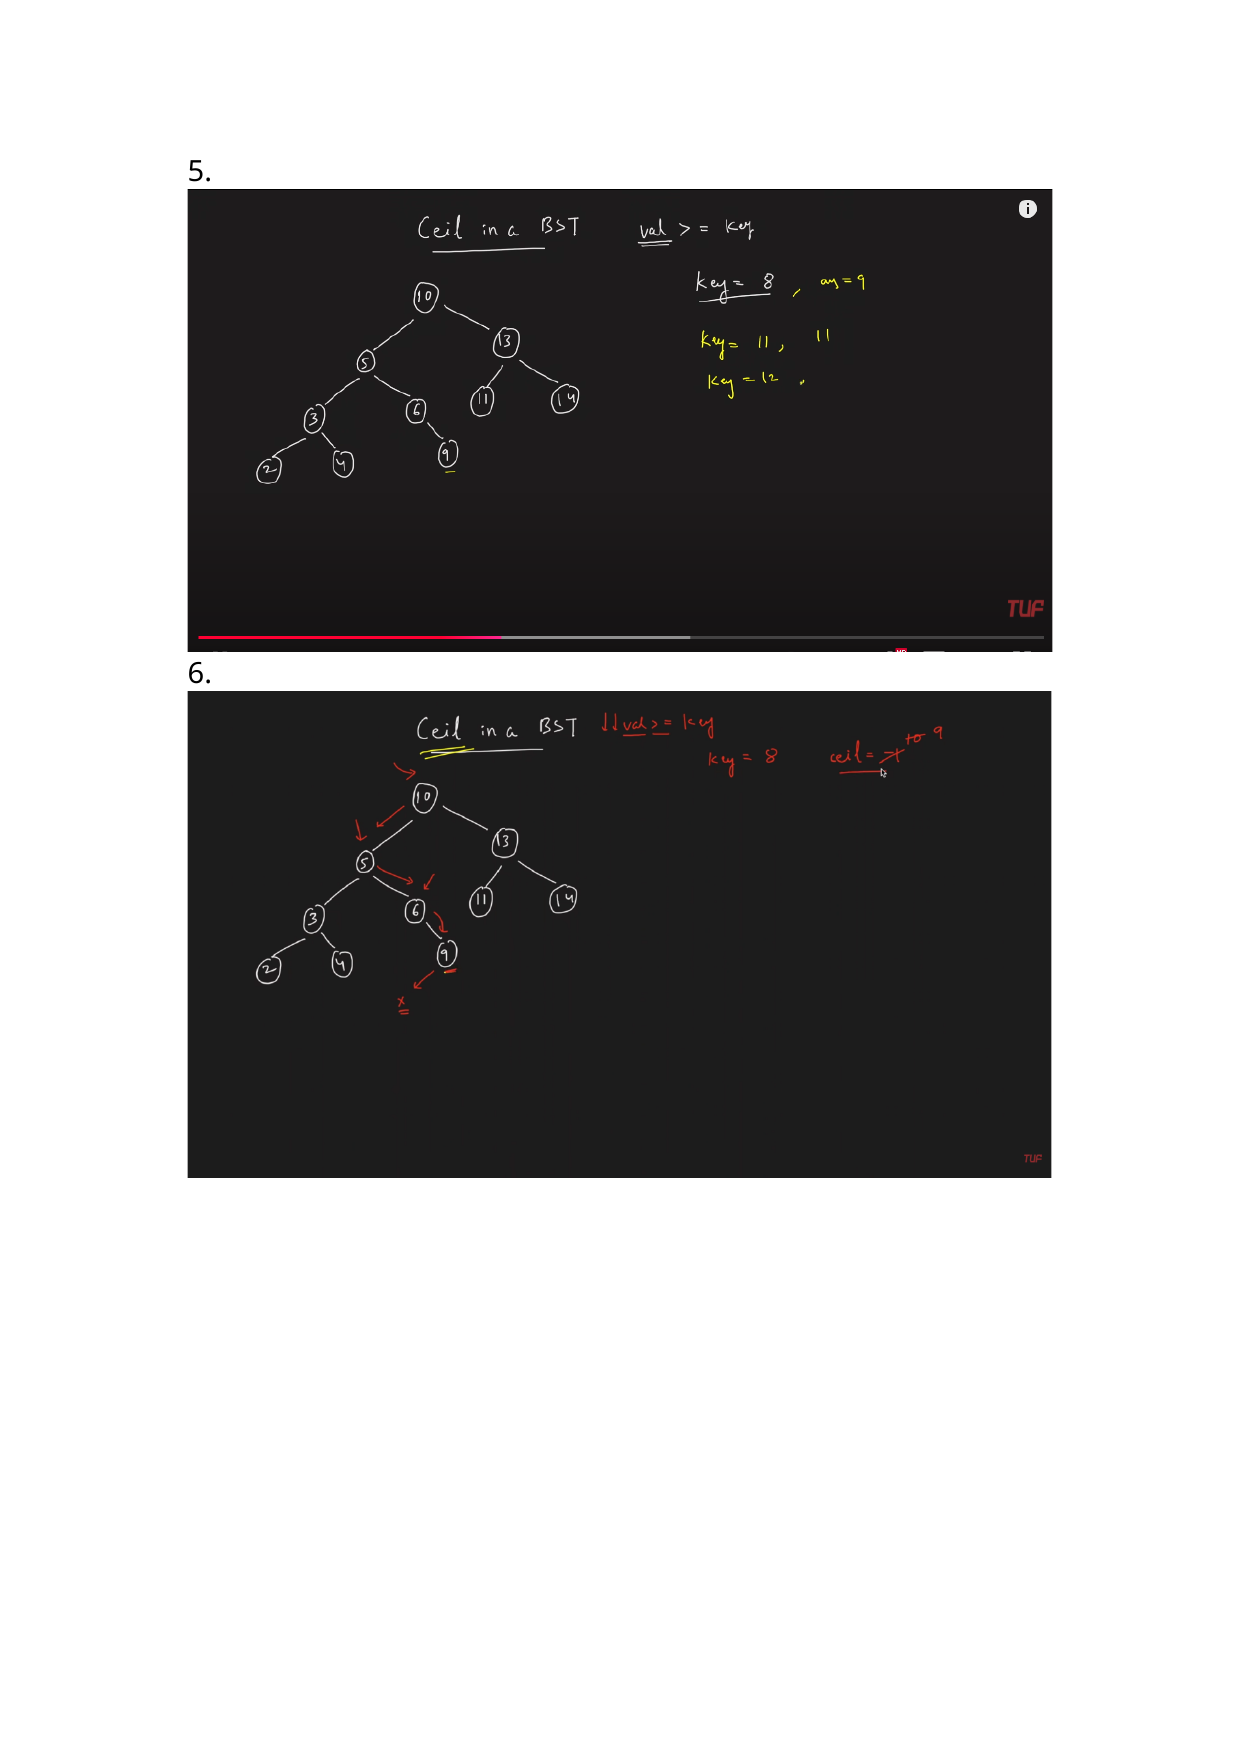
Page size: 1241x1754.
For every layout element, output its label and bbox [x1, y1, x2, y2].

picture [187, 189, 1053, 652]
picture [187, 691, 1052, 1178]
